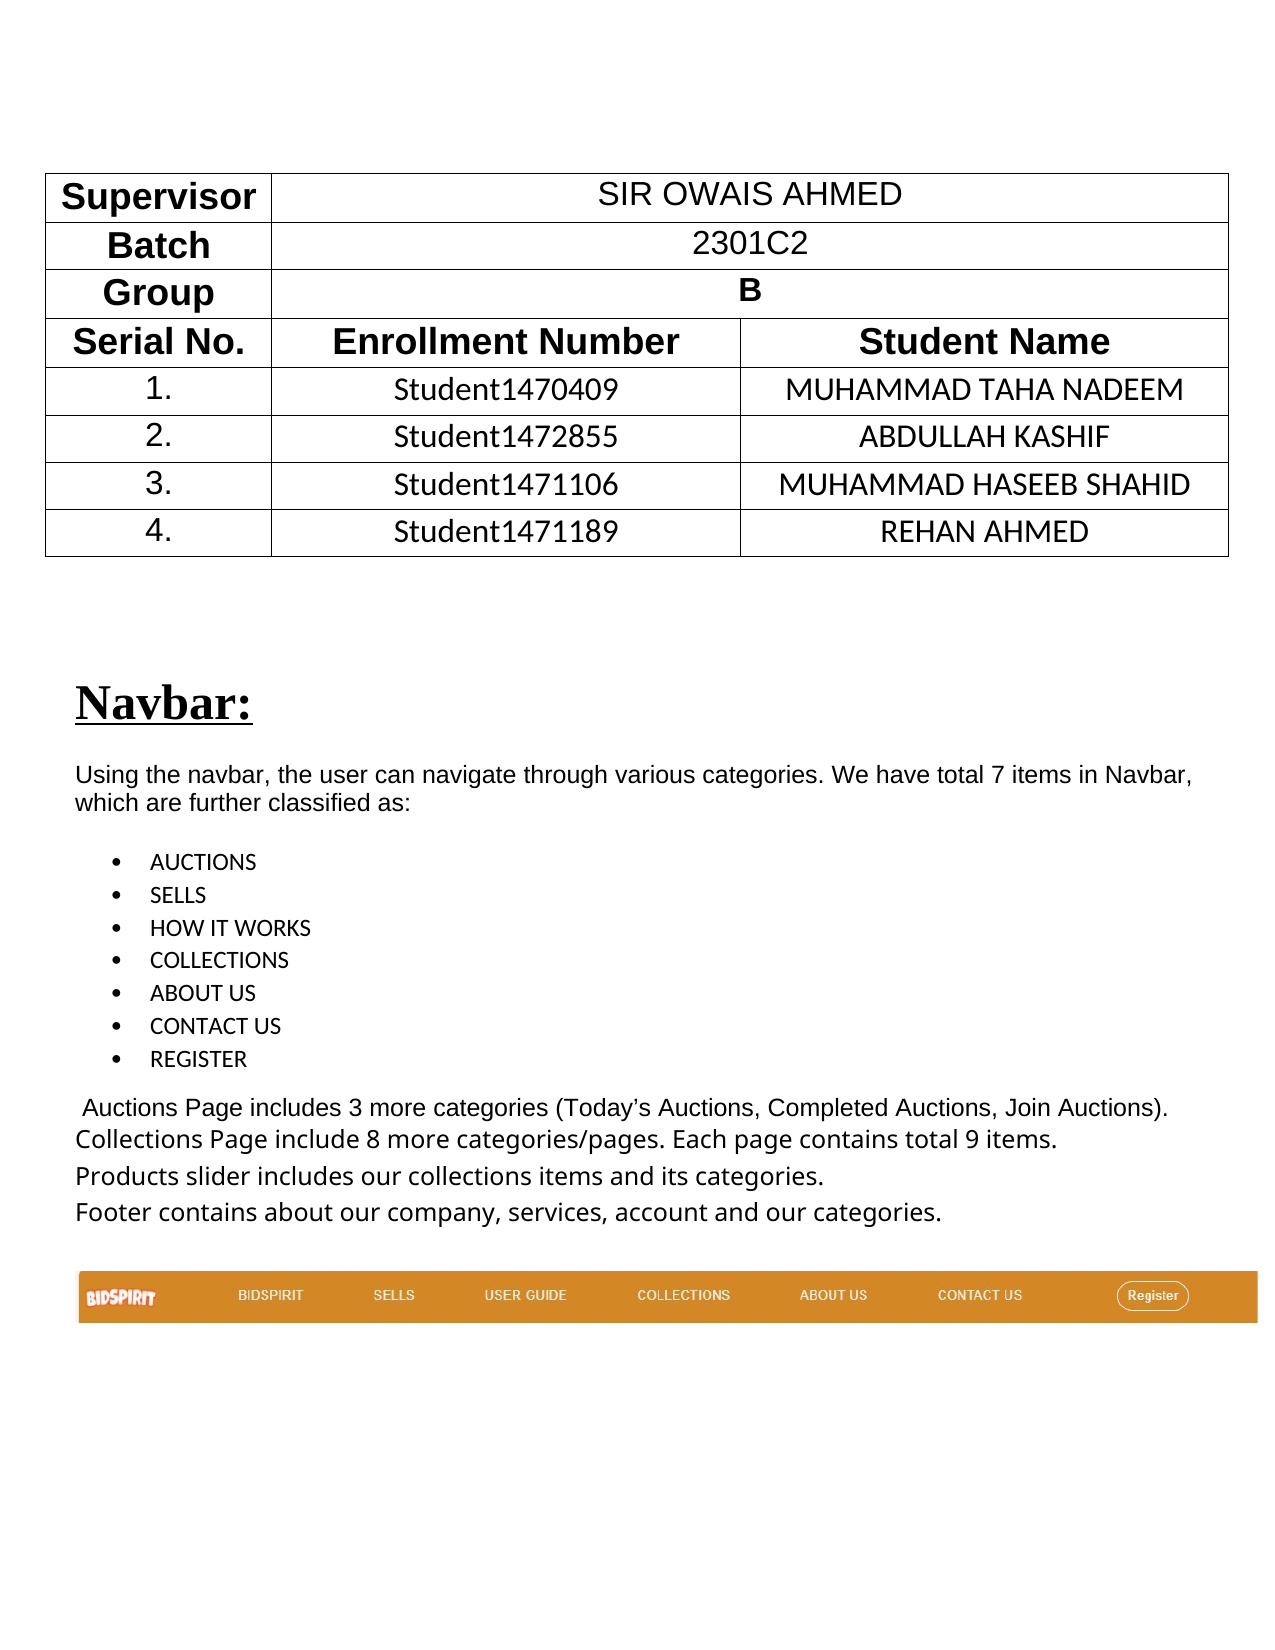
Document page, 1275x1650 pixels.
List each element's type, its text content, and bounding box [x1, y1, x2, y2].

table_cell MUHAMMAD TAHA NADEEM [741, 368, 1228, 414]
table_cell Group [46, 270, 271, 318]
table_cell B [272, 270, 1228, 318]
list SELLS [112, 879, 1275, 909]
table_cell 2. [46, 416, 271, 462]
list COLLECTIONS [112, 944, 1275, 975]
table_header SIR OWAIS AHMED [272, 174, 1228, 222]
text Products slider includes our collections items and its categories. [75, 1158, 1275, 1192]
text Auctions Page includes 3 more categories (Today’s Auctions, Completed Auctions, Join Auctions). Collections Page include 8 more categories/pages. Each page contains total 9 items. [75, 1093, 1275, 1156]
table_cell Student1471189 [272, 510, 740, 556]
list CONTACT US [112, 1010, 1275, 1041]
table_cell ABDULLAH KASHIF [741, 416, 1228, 462]
table_cell REHAN AHMED [741, 510, 1228, 556]
table_cell 4. [46, 510, 271, 556]
list ABOUT US [112, 977, 1275, 1008]
table_cell MUHAMMAD HASEEB SHAHID [741, 463, 1228, 509]
subtitle Navbar: [75, 673, 1275, 730]
list REGISTER [112, 1043, 1275, 1074]
table_cell Student1470409 [272, 368, 740, 414]
table_header Supervisor [46, 174, 271, 222]
table_cell Serial No. [46, 319, 271, 367]
picture [75, 1271, 1258, 1323]
list AUCTIONS [112, 846, 1275, 876]
table_cell Batch [46, 223, 271, 269]
text Footer contains about our company, services, account and our categories. [75, 1194, 1275, 1229]
list HOW IT WORKS [112, 912, 1275, 942]
table_cell Student1471106 [272, 463, 740, 509]
table_cell 3. [46, 463, 271, 509]
table_cell Student Name [741, 319, 1228, 367]
text Using the navbar, the user can navigate through various categories. We have total 7 items in Navbar, which are further classified as: [75, 759, 1245, 817]
table_cell 2301C2 [272, 223, 1228, 269]
table_cell Enrollment Number [272, 319, 740, 367]
table_cell Student1472855 [272, 416, 740, 462]
table_cell 1. [46, 368, 271, 414]
